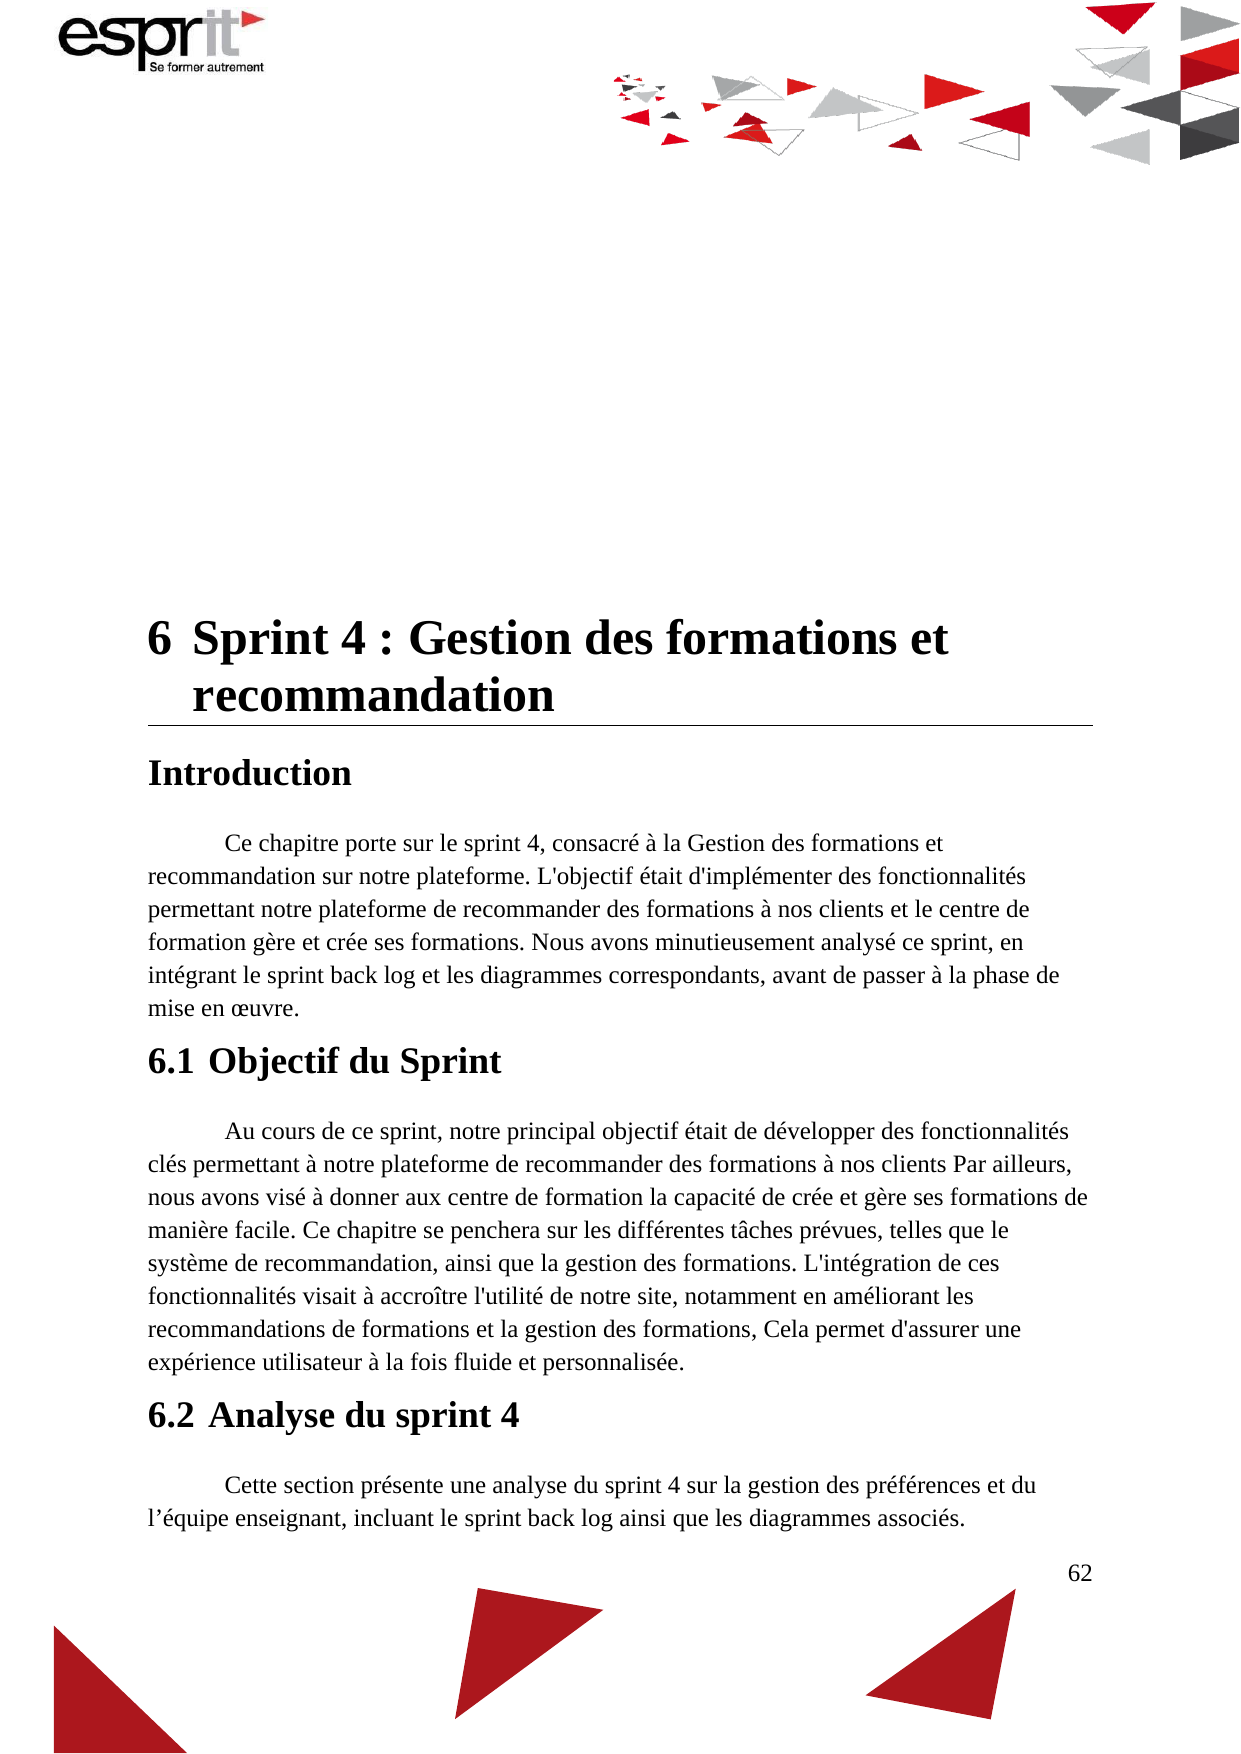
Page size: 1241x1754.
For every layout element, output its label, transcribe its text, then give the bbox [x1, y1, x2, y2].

text Cette section présente une analyse du sprint 4 sur la gestion des préférences et du l’équipe enseignant, incluant le sprint back log ainsi que les diagrammes associés. [148, 1470, 1093, 1531]
subtitle Analyse du sprint 4 [148, 1392, 1093, 1436]
subtitle Introduction [148, 751, 1093, 794]
picture [54, 7, 269, 75]
subtitle Objectif du Sprint [148, 1039, 1093, 1082]
text Au cours de ce sprint, notre principal objectif était de développer des fonctionnalités clés permettant à notre plateforme de recommander des formations à nos clients Par ailleurs, nous avons visé à donner aux centre de formation la capacité de crée et gère ses formations de manière facile. Ce chapitre se penchera sur les différentes tâches prévues, telles que le système de recommandation, ainsi que la gestion des formations. L'intégration de ces fonctionnalités visait à accroître l'utilité de notre site, notamment en améliorant les recommandations de formations et la gestion des formations, Cela permet d'assurer une expérience utilisateur à la fois fluide et personnalisée. [148, 1116, 1093, 1376]
subtitle Sprint 4 : Gestion des formations et recommandation [148, 608, 1093, 725]
text Ce chapitre porte sur le sprint 4, consacré à la Gestion des formations et recommandation sur notre plateforme. L'objectif était d'implémenter des fonctionnalités permettant notre plateforme de recommander des formations à nos clients et le centre de formation gère et crée ses formations. Nous avons minutieusement analysé ce sprint, en intégrant le sprint back log et les diagrammes correspondants, avant de passer à la phase de mise en œuvre. [148, 828, 1093, 1022]
picture [613, 0, 1241, 167]
